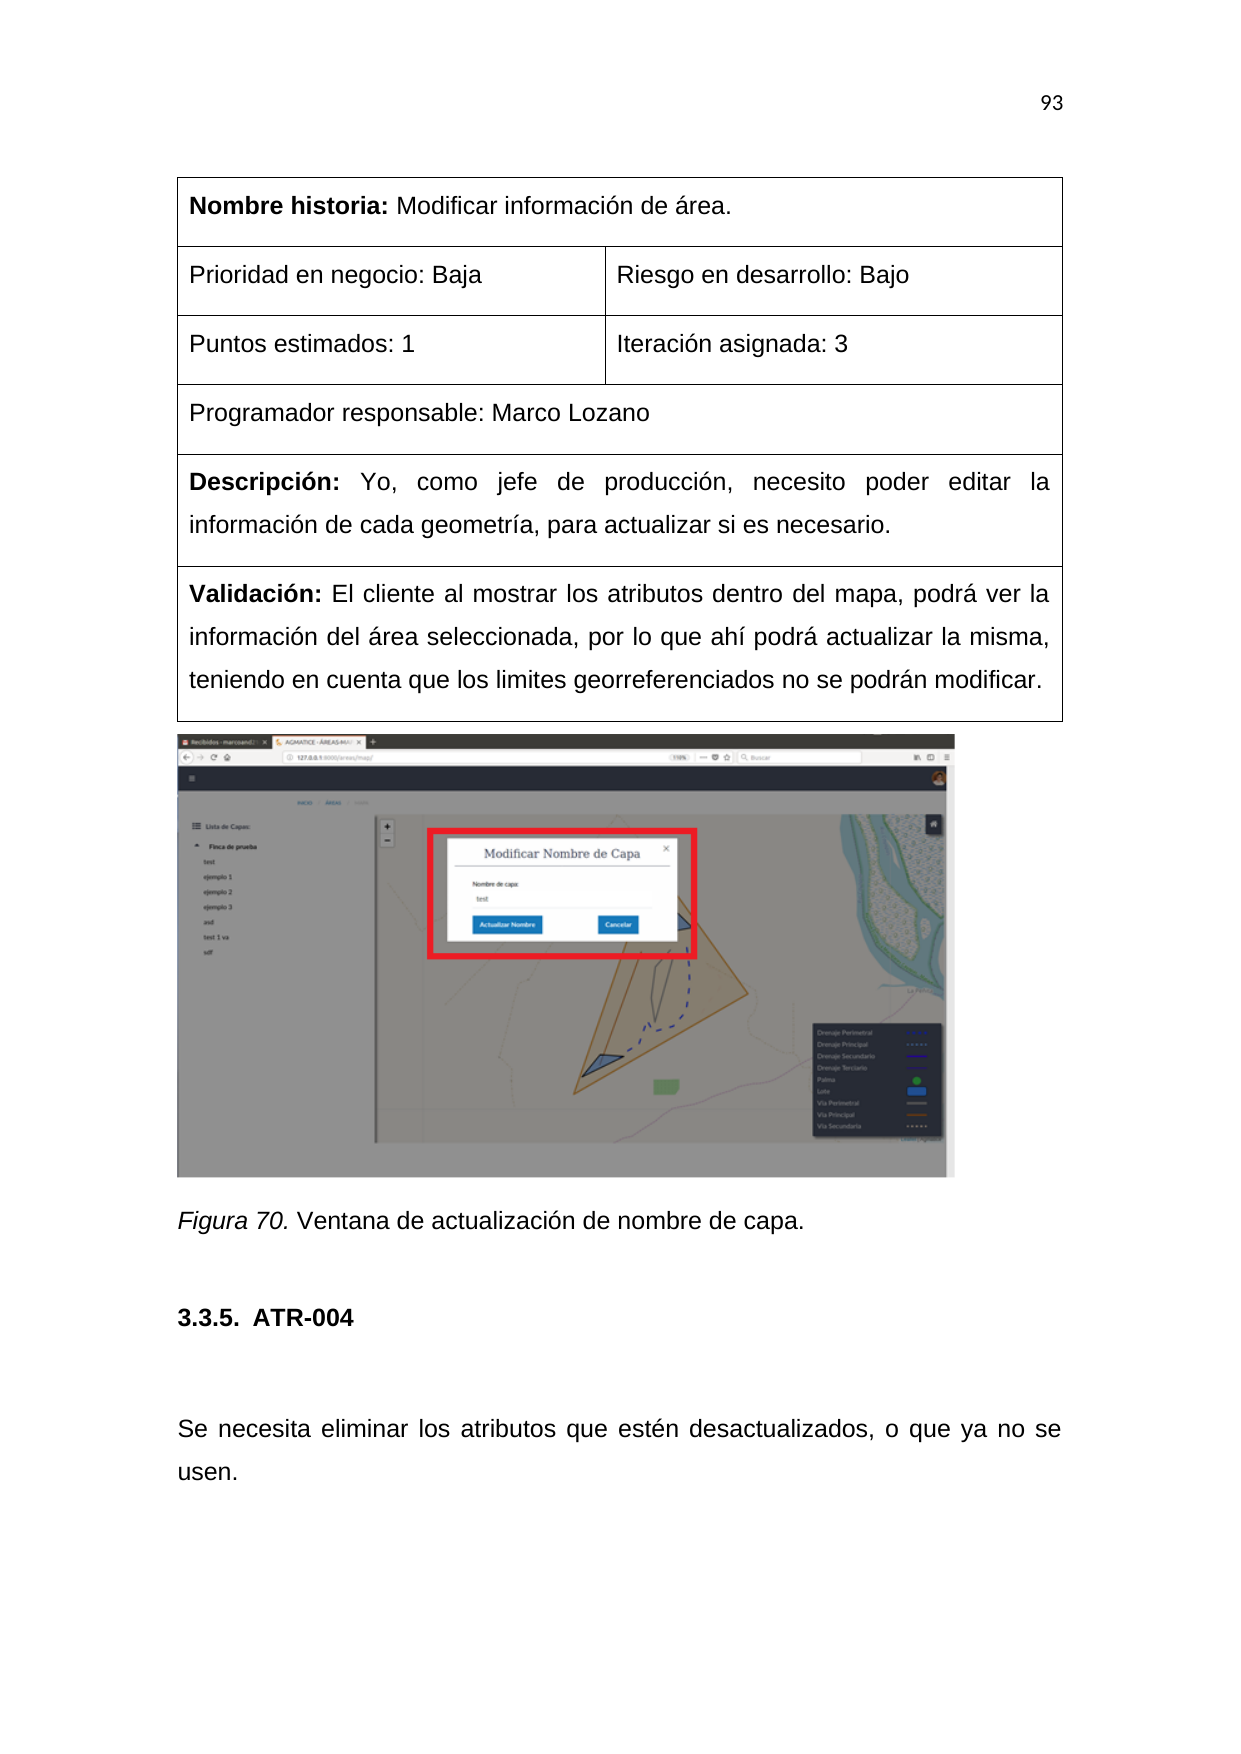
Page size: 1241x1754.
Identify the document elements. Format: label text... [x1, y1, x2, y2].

text Figura 70. Ventana de actualización de nombre de capa. [177, 1206, 1063, 1235]
subtitle ATR-004 [177, 1303, 1063, 1332]
table_cell Programador responsable: Marco Lozano [178, 385, 1062, 453]
table_cell Iteración asignada: 3 [606, 316, 1062, 384]
table_cell Riesgo en desarrollo: Bajo [606, 247, 1062, 315]
table_cell Nombre historia: Modificar información de área. [178, 178, 1062, 246]
table_cell Prioridad en negocio: Baja [178, 247, 605, 315]
table_cell Descripción: Yo, como jefe de producción, necesito poder editar la información de cada geometría, para actualizar si es necesario. [178, 455, 1062, 566]
text Se necesita eliminar los atributos que estén desactualizados, o que ya no se usen. [177, 1414, 1063, 1486]
table_cell Puntos estimados: 1 [178, 316, 605, 384]
table_cell Validación: El cliente al mostrar los atributos dentro del mapa, podrá ver la información del área seleccionada, por lo que ahí podrá actualizar la misma, teniendo en cuenta que los limites georreferenciados no se podrán modificar. [178, 567, 1062, 721]
picture [177, 734, 955, 1180]
